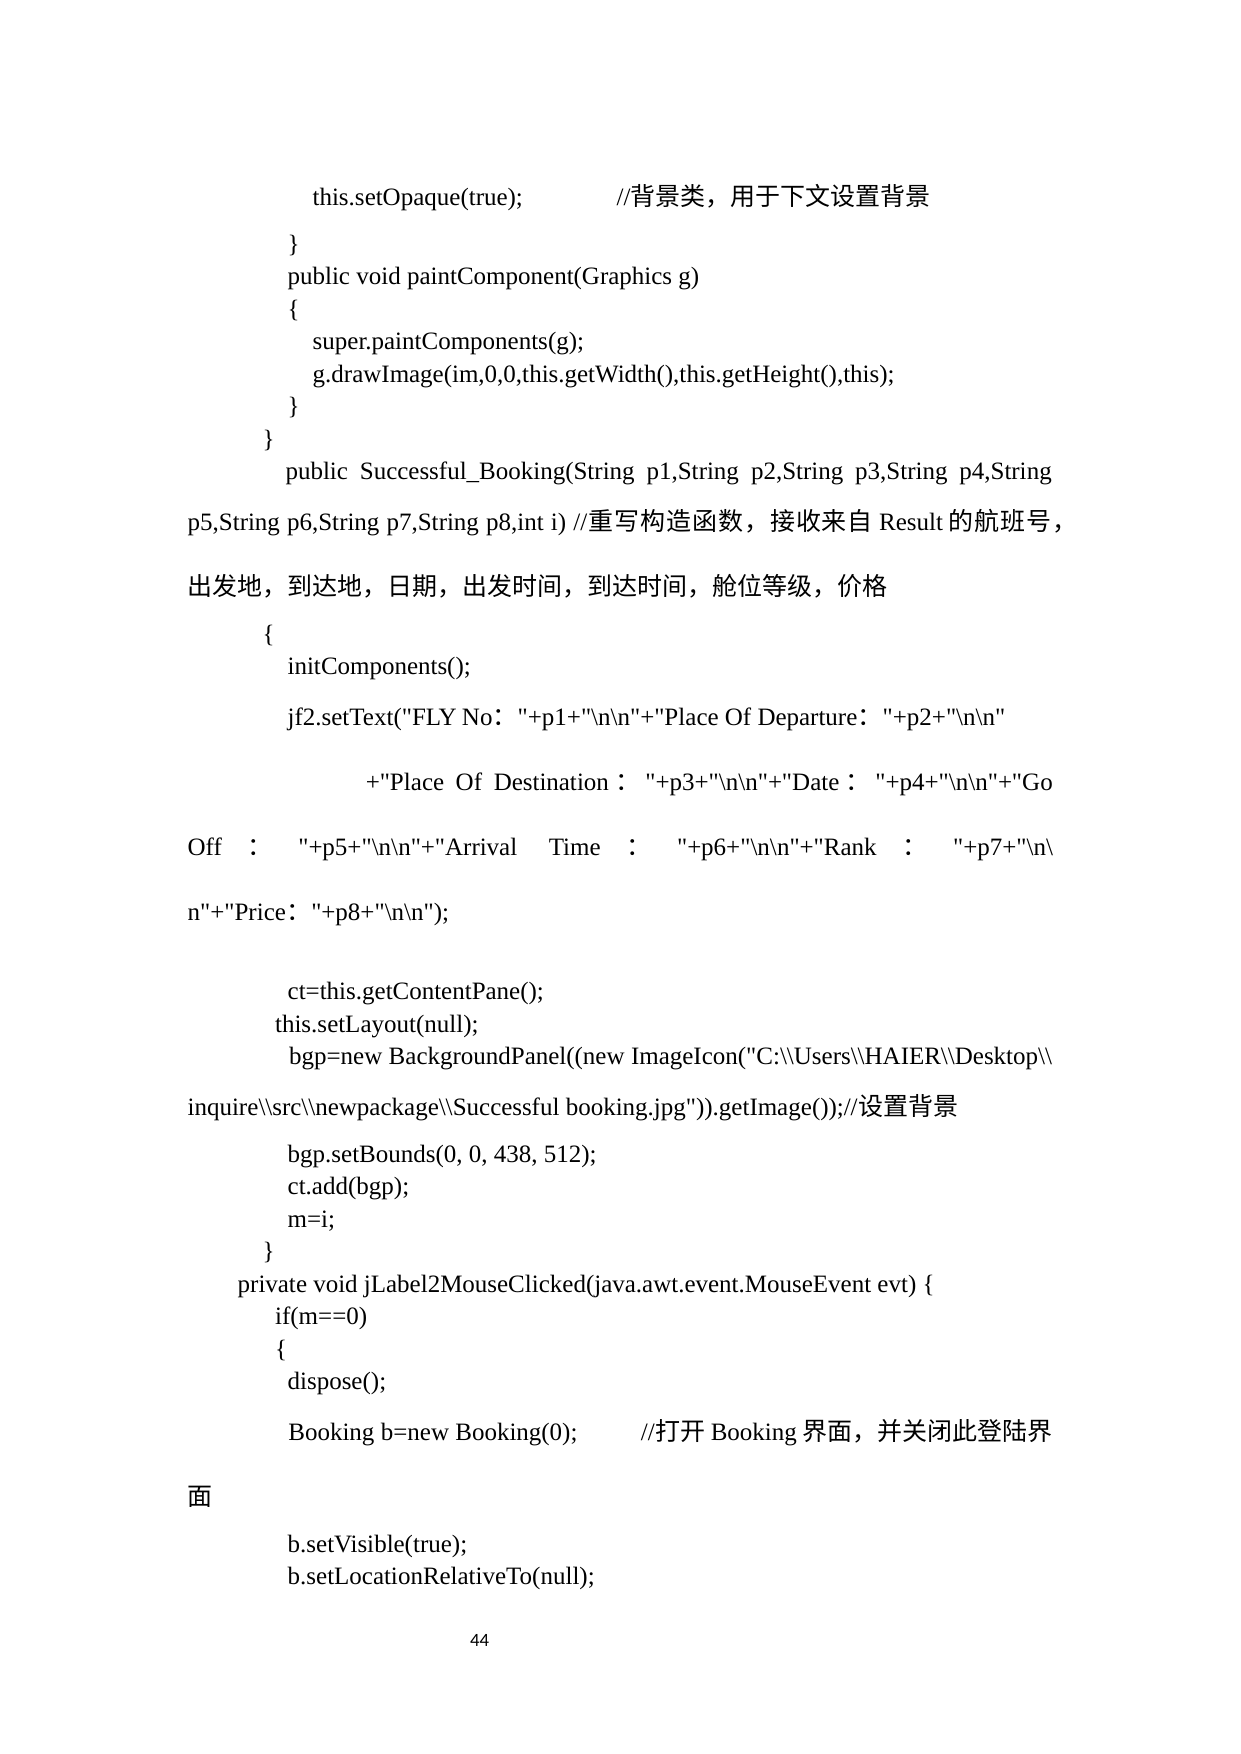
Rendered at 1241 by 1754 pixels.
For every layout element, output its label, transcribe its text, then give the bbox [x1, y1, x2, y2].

text public Successful_Booking(String p1,String p2,String p3,String p4,String p5,String p6,String p7,String p8,int i) //重写构造函数，接收来自Result的航班号，出发地，到达地，日期，出发时间，到达时间，舱位等级，价格 [187, 454, 1053, 617]
text m=i; [187, 1202, 1053, 1234]
text super.paintComponents(g); [187, 324, 1053, 357]
text ct=this.getContentPane(); [187, 974, 1053, 1007]
text initComponents(); [187, 649, 1053, 682]
text private void jLabel2MouseClicked(java.awt.event.MouseEvent evt) { [187, 1267, 1053, 1299]
text } [187, 389, 1053, 422]
text { [187, 617, 1053, 649]
text b.setLocationRelativeTo(null); [187, 1559, 1053, 1592]
text public void paintComponent(Graphics g) [187, 259, 1053, 292]
text ct.add(bgp); [187, 1169, 1053, 1202]
text bgp=new BackgroundPanel((new ImageIcon("C:\\Users\\HAIER\\Desktop\\inquire\\src\\newpackage\\Successful booking.jpg")).getImage());//设置背景 [187, 1039, 1053, 1137]
text if(m==0) [187, 1299, 1053, 1332]
text +"Place Of Destination："+p3+"\n\n"+"Date："+p4+"\n\n"+"Go Off："+p5+"\n\n"+"Arrival Time："+p6+"\n\n"+"Rank："+p7+"\n\n"+"Price："+p8+"\n\n"); [187, 747, 1053, 942]
text this.setLayout(null); [187, 1007, 1053, 1039]
text { [187, 1332, 1053, 1364]
text { [187, 292, 1053, 324]
text g.drawImage(im,0,0,this.getWidth(),this.getHeight(),this); [187, 357, 1053, 389]
text Booking b=new Booking(0); //打开Booking界面，并关闭此登陆界面 [187, 1397, 1053, 1527]
text bgp.setBounds(0, 0, 438, 512); [187, 1137, 1053, 1169]
text } [187, 227, 1053, 259]
text } [187, 422, 1053, 454]
text jf2.setText("FLY No："+p1+"\n\n"+"Place Of Departure："+p2+"\n\n" [187, 682, 1053, 747]
text this.setOpaque(true); //背景类，用于下文设置背景 [187, 162, 1053, 227]
text } [187, 1234, 1053, 1267]
text dispose(); [187, 1364, 1053, 1397]
text b.setVisible(true); [187, 1527, 1053, 1559]
